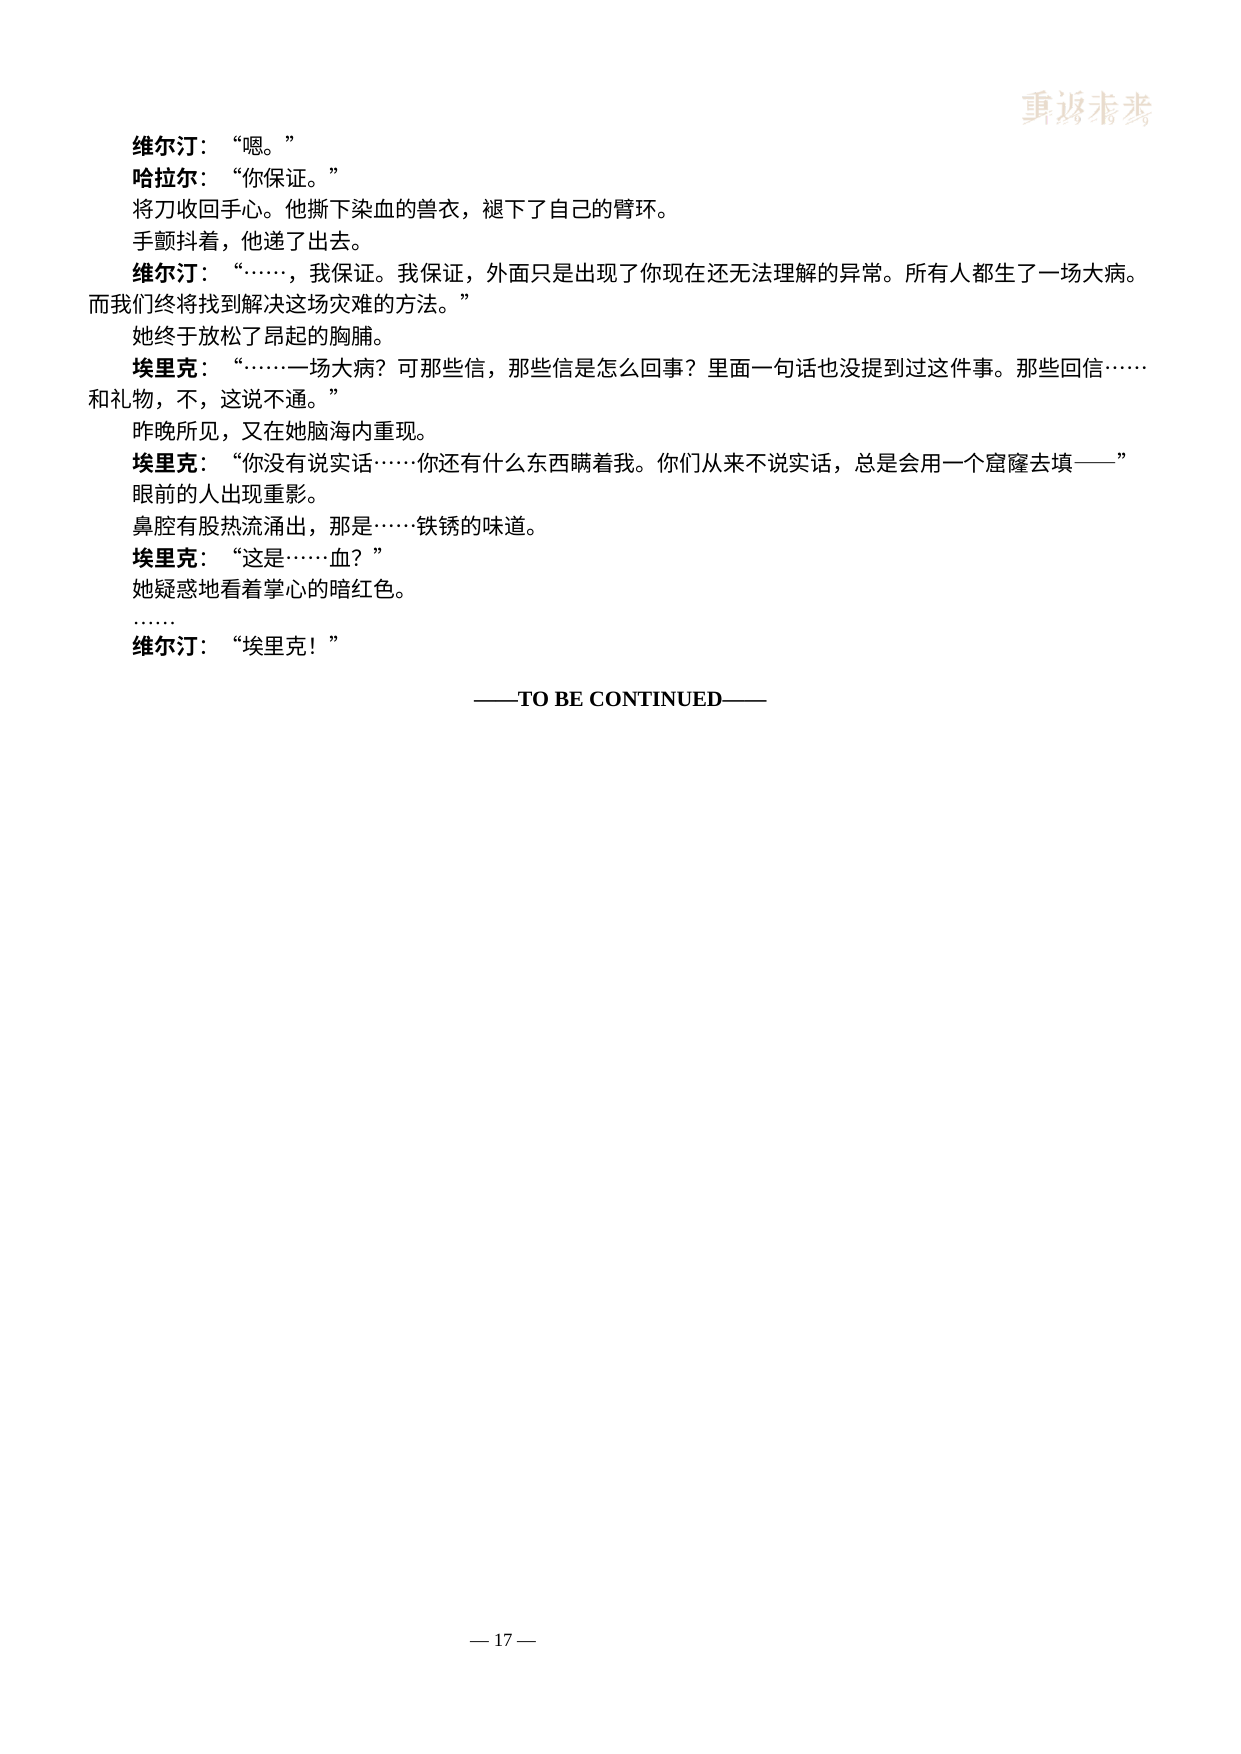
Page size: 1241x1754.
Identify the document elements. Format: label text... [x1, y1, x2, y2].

text 眼前的人出现重影。 [88, 477, 1152, 509]
text ——TO BE CONTINUED—— [88, 686, 1152, 711]
text 埃里克：“你没有说实话……你还有什么东西瞒着我。你们从来不说实话，总是会用一个窟窿去填——” [88, 446, 1152, 477]
text …… [88, 604, 1152, 629]
text 维尔汀：“嗯。” [88, 129, 1152, 161]
text 哈拉尔：“你保证。” [88, 161, 1152, 192]
text 她终于放松了昂起的胸脯。 [88, 319, 1152, 351]
text 将刀收回手心。他撕下染血的兽衣，褪下了自己的臂环。 [88, 192, 1152, 224]
text 埃里克：“这是……血？” [88, 541, 1152, 572]
text 维尔汀：“……，我保证。我保证，外面只是出现了你现在还无法理解的异常。所有人都生了一场大病。而我们终将找到解决这场灾难的方法。” [88, 256, 1152, 319]
text 手颤抖着，他递了出去。 [88, 224, 1152, 256]
text 她疑惑地看着掌心的暗红色。 [88, 572, 1152, 604]
text 鼻腔有股热流涌出，那是……铁锈的味道。 [88, 509, 1152, 541]
picture [1022, 90, 1152, 127]
text 埃里克：“……一场大病？可那些信，那些信是怎么回事？里面一句话也没提到过这件事。那些回信……和礼物，不，这说不通。” [88, 351, 1152, 414]
text 昨晚所见，又在她脑海内重现。 [88, 414, 1152, 446]
text 维尔汀：“埃里克！” [88, 629, 1152, 661]
